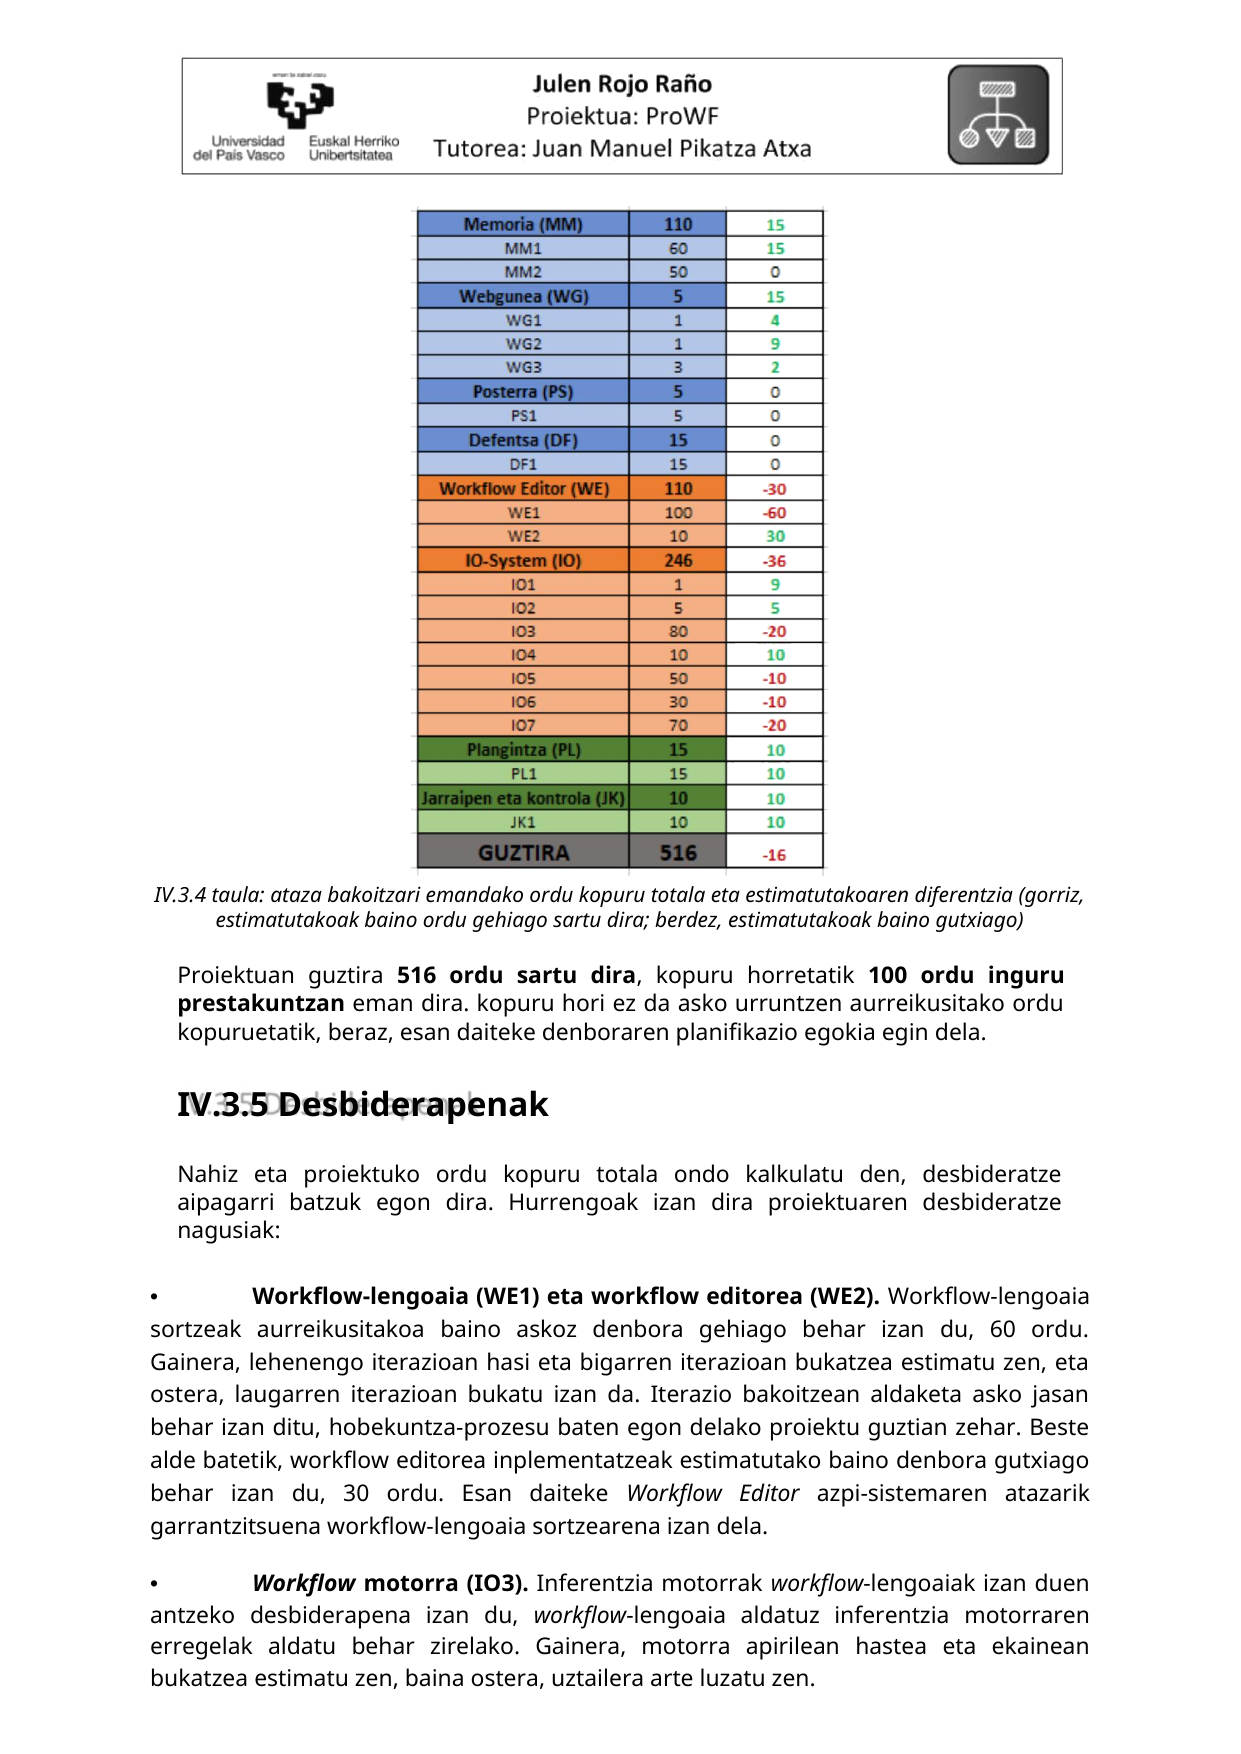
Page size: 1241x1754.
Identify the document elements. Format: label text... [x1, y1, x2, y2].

text IV.3.4 taula: ataza bakoitzari emandako ordu kopuru totala eta estimatutakoaren diferentzia (gorriz, estimatutakoak baino ordu gehiago sartu dira; berdez, estimatutakoak baino gutxiago) [150, 882, 1090, 934]
list Workflow-lengoaia (WE1) eta workflow editorea (WE2). Workflow-lengoaia sortzeak aurreikusitakoa baino askoz denbora gehiago behar izan du, 60 ordu. Gainera, lehenengo iterazioan hasi eta bigarren iterazioan bukatzea estimatu zen, eta ostera, laugarren iterazioan bukatu izan da. Iterazio bakoitzean aldaketa asko jasan behar izan ditu, hobekuntza-prozesu baten egon delako proiektu guztian zehar. Beste alde batetik, workflow editorea inplementatzeak estimatutako baino denbora gutxiago behar izan du, 30 ordu. Esan daiteke Workflow Editor azpi-sistemaren atazarik garrantzitsuena workflow-lengoaia sortzearena izan dela. [150, 1280, 1090, 1541]
text IV.3.5 Desbiderapenak [177, 1081, 1090, 1126]
list Workflow motorra (IO3). Inferentzia motorrak workflow-lengoaiak izan duen antzeko desbiderapena izan du, workflow-lengoaia aldatuz inferentzia motorraren erregelak aldatu behar zirelako. Gainera, motorra apirilean hastea eta ekainean bukatzea estimatu zen, baina ostera, uztailera arte luzatu zen. [150, 1567, 1090, 1693]
text Nahiz eta proiektuko ordu kopuru totala ondo kalkulatu den, desbideratze aipagarri batzuk egon dira. Hurrengoak izan dira proiektuaren desbideratze nagusiak: [177, 1160, 1063, 1245]
text Proiektuan guztira 516 ordu sartu dira, kopuru horretatik 100 ordu inguru prestakuntzan eman dira. kopuru hori ez da asko urruntzen aurreikusitako ordu kopuruetatik, beraz, esan daiteke denboraren planifikazio egokia egin dela. [177, 960, 1065, 1047]
picture [154, 1068, 523, 1147]
picture [178, 54, 1063, 876]
